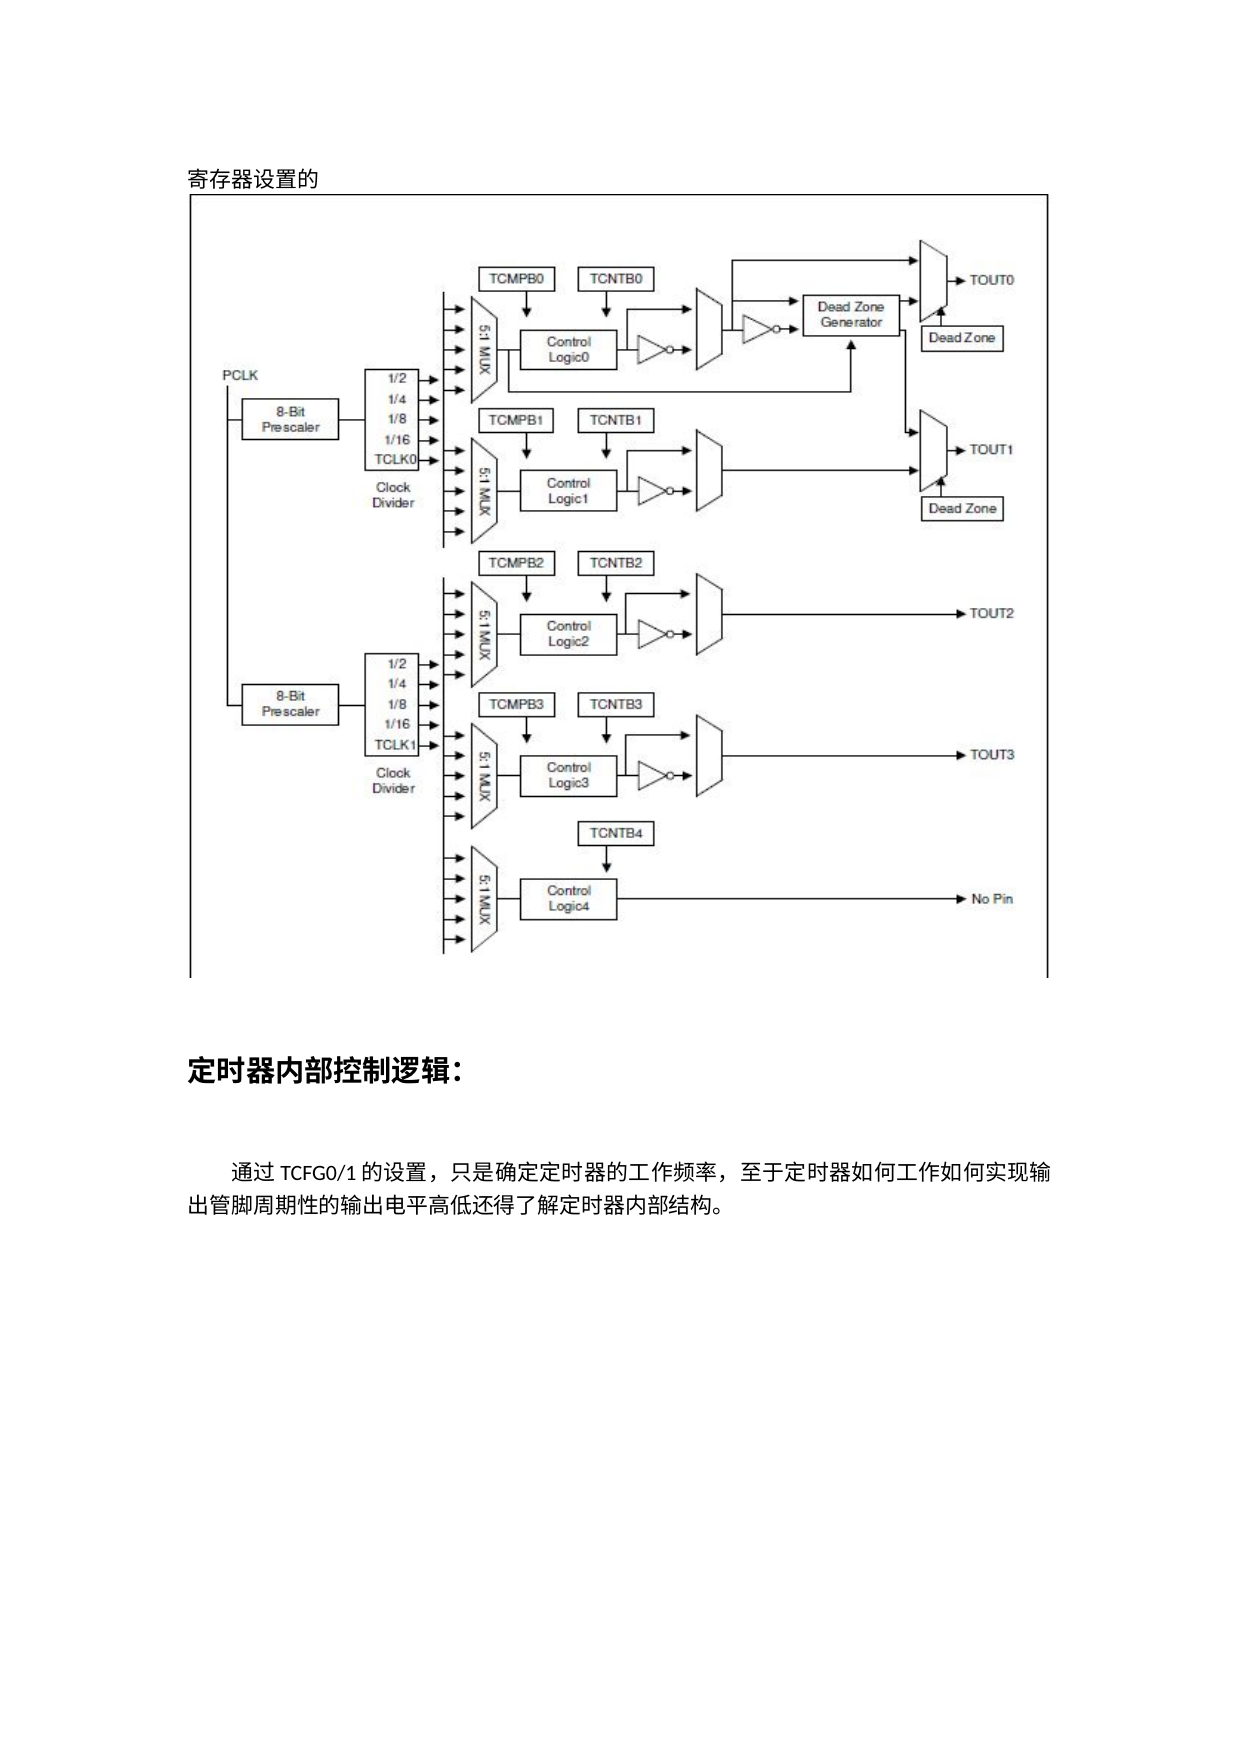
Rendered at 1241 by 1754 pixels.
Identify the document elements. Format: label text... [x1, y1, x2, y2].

text 通过TCFG0/1的设置，只是确定定时器的工作频率，至于定时器如何工作如何实现输出管脚周期性的输出电平高低还得了解定时器内部结构。 [187, 1155, 1053, 1220]
picture [187, 194, 1053, 978]
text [187, 162, 1053, 194]
subtitle 定时器内部控制逻辑： [187, 1036, 1053, 1101]
